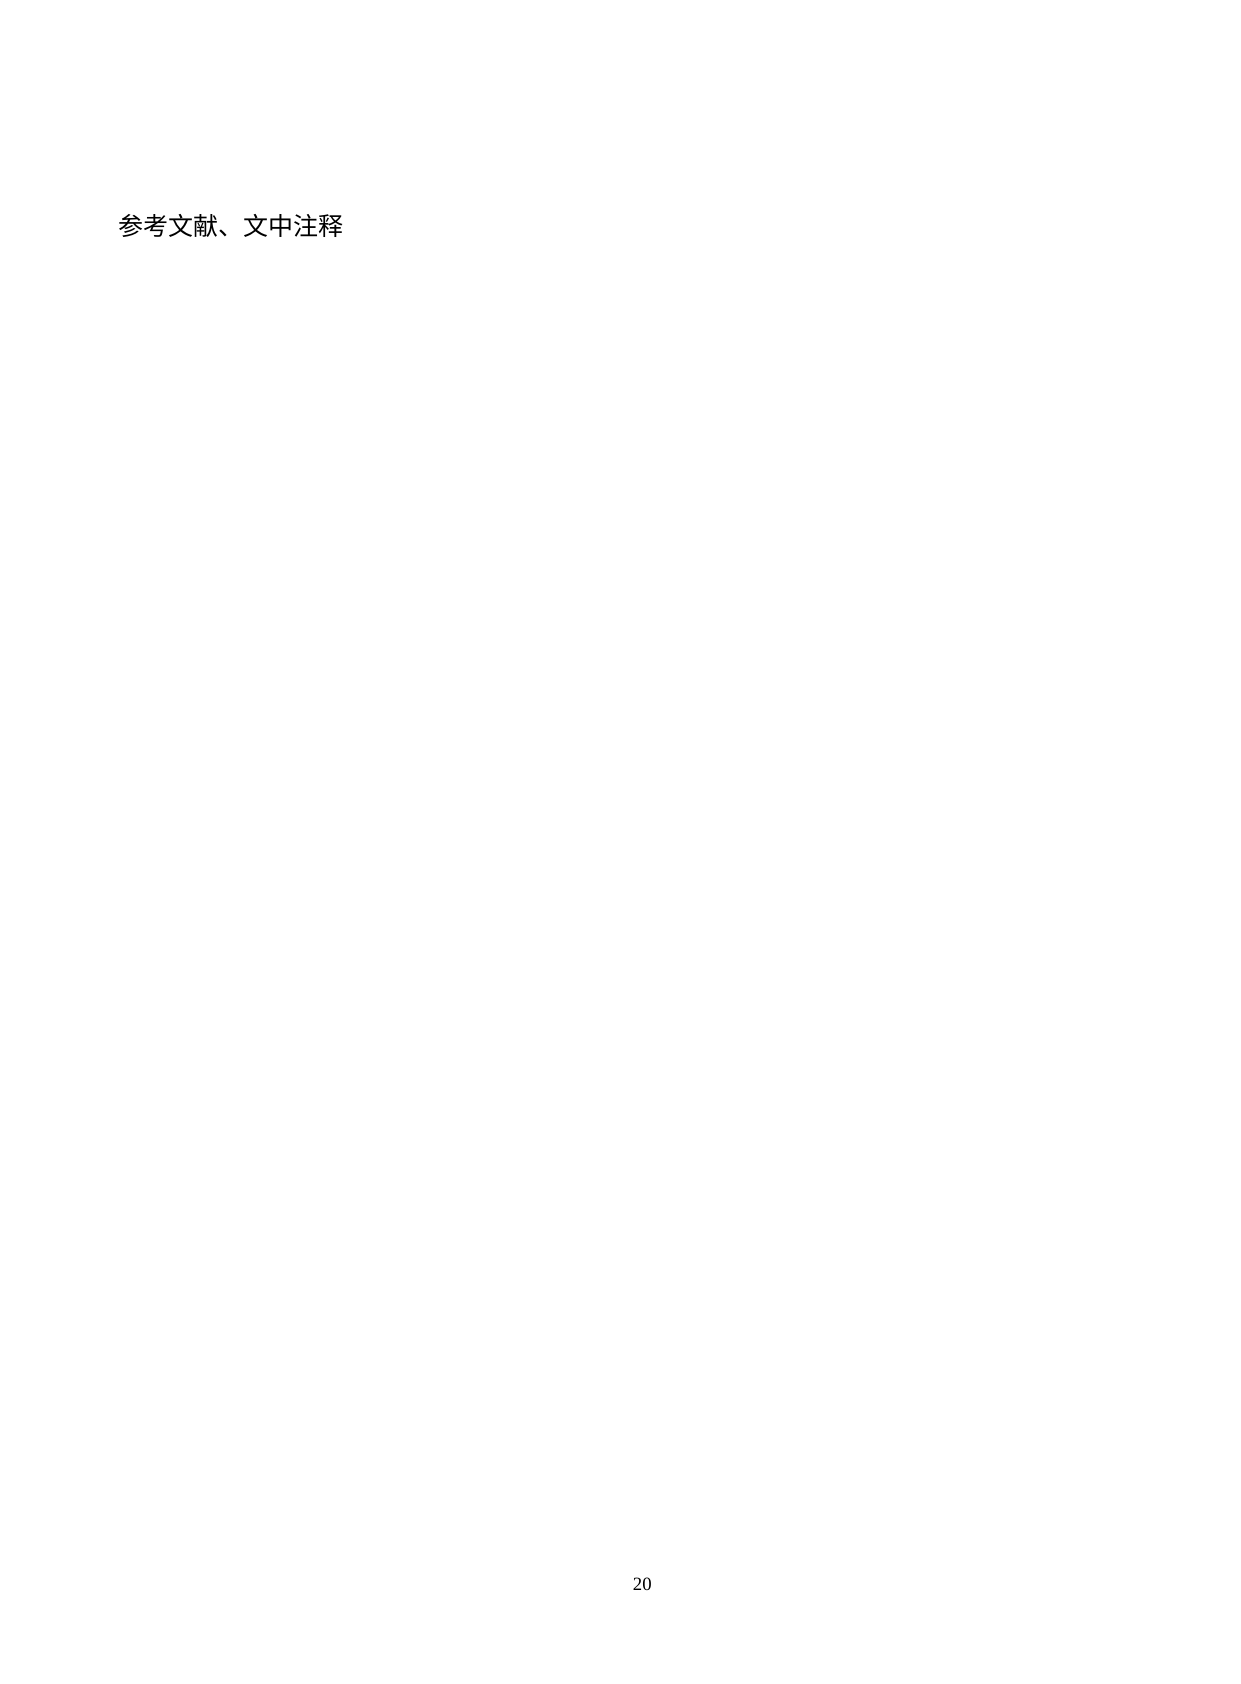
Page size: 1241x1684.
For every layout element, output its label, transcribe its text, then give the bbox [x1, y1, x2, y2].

subtitle 参考文献、文中注释 [118, 194, 1122, 254]
